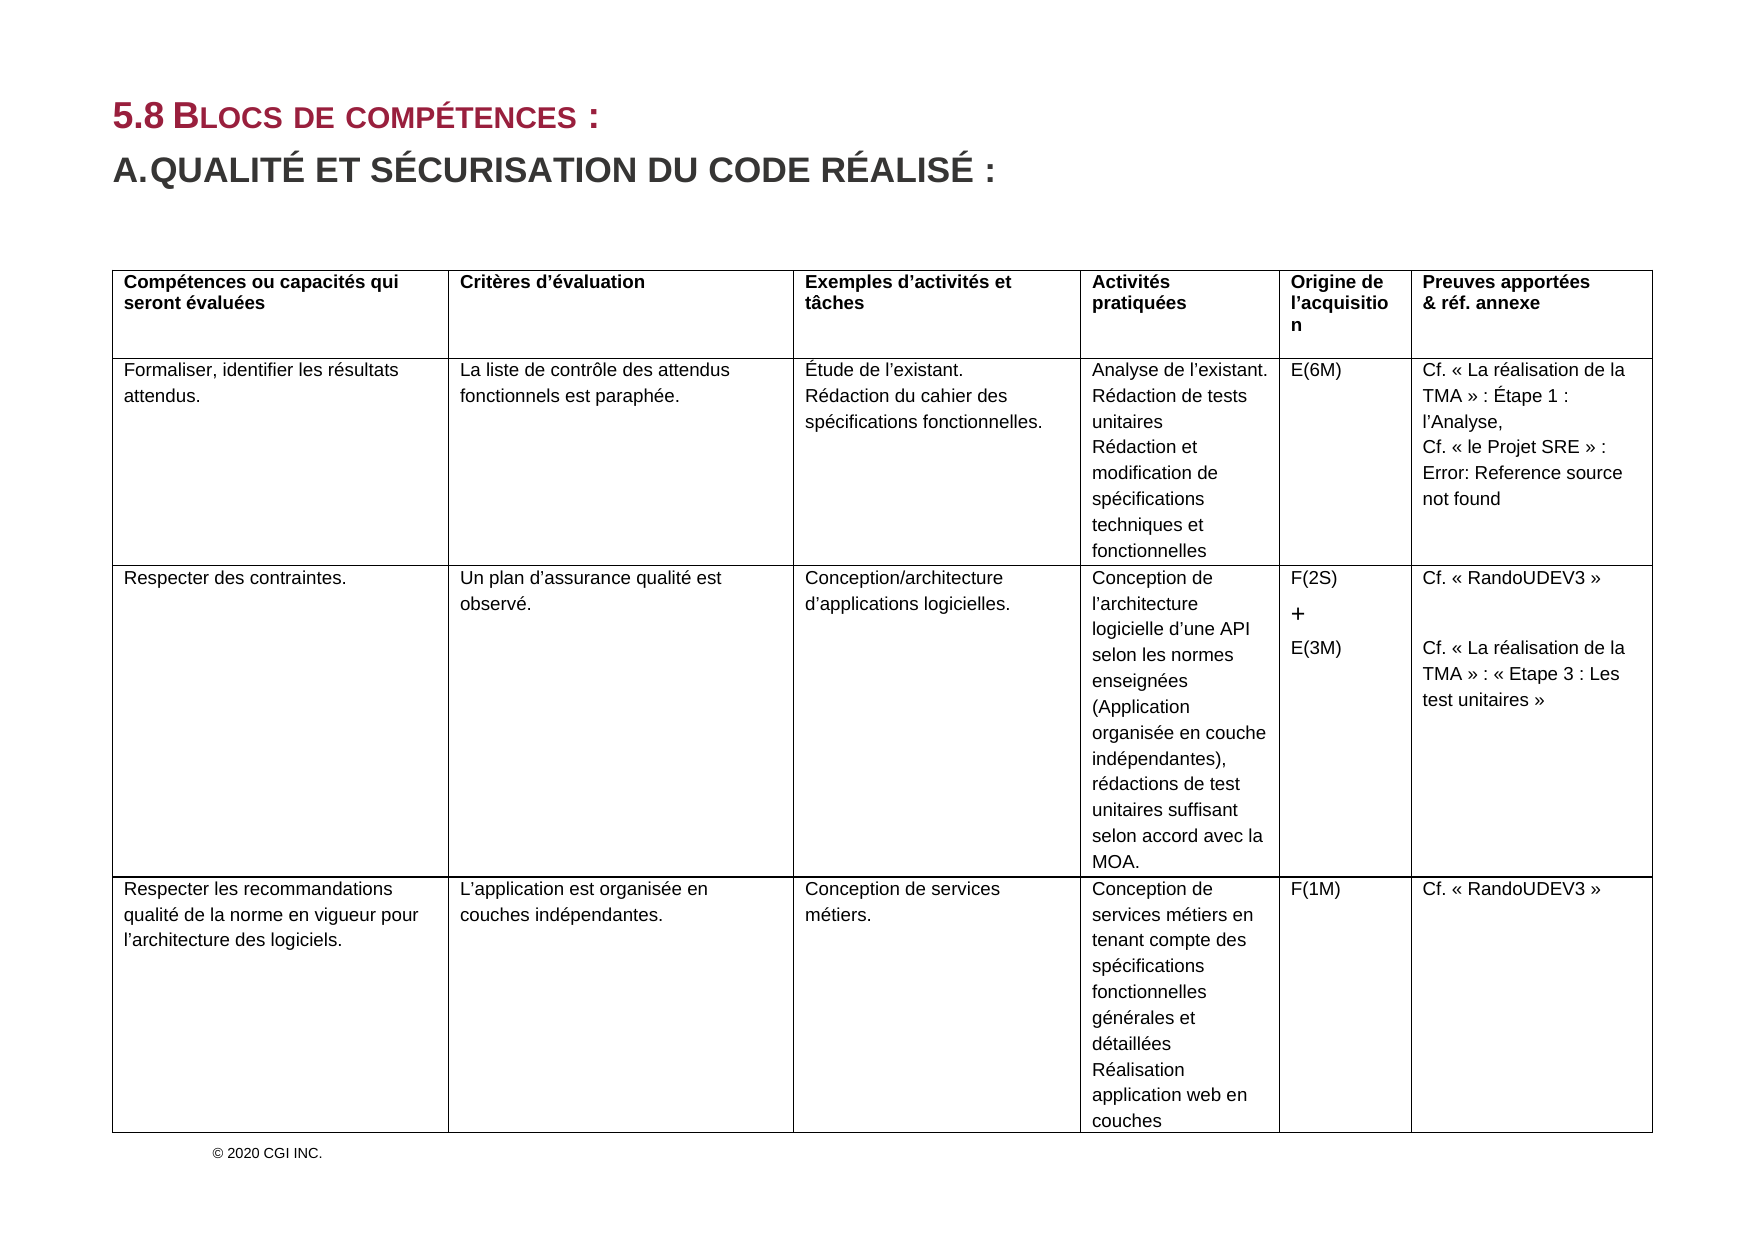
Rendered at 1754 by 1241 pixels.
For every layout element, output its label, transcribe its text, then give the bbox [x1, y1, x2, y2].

table_header Exemples d’activités et tâches [794, 271, 1080, 358]
table_cell Formaliser, identifier les résultats attendus. [113, 359, 448, 565]
table_cell Conception/architecture d’applications logicielles. [794, 566, 1080, 876]
table_cell La liste de contrôle des attendus fonctionnels est paraphée. [449, 359, 793, 565]
table_cell Conception de l’architecture logicielle d’une API selon les normes enseignées (Application organisée en couche indépendantes), rédactions de test unitaires suffisant selon accord avec la MOA. [1081, 566, 1279, 876]
table_header Origine de l’acquisition [1280, 271, 1411, 358]
table_cell F(1M) [1280, 878, 1411, 1132]
table_header Compétences ou capacités qui seront évaluées [113, 271, 448, 358]
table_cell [449, 878, 793, 1132]
table_cell Étude de l’existant. Rédaction du cahier des spécifications fonctionnelles. [794, 359, 1080, 565]
table_cell F(2S) + E(3M) [1280, 566, 1411, 876]
table_cell Cf. « RandoUDEV3 » Cf. « La réalisation de la TMA » : « Etape 3 : Les test unitaires » [1412, 566, 1652, 876]
table_cell Cf. « RandoUDEV3 » [1412, 878, 1652, 1132]
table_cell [794, 878, 1080, 1132]
table_cell Analyse de l’existant. Rédaction de tests unitaires Rédaction et modification de spécifications techniques et fonctionnelles [1081, 359, 1279, 565]
table_header Activités pratiquées [1081, 271, 1279, 358]
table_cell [113, 878, 448, 1132]
table_header Critères d’évaluation [449, 271, 793, 358]
table_header Preuves apportées & réf. annexe [1412, 271, 1652, 358]
table_cell Respecter des contraintes. [113, 566, 448, 876]
table_cell Un plan d’assurance qualité est observé. [449, 566, 793, 876]
table_cell Cf. « La réalisation de la TMA » : Étape 1 : l’Analyse, Cf. « le Projet SRE » : Rédaction de sfd [1412, 359, 1652, 565]
table_cell E(6M) [1280, 359, 1411, 565]
subtitle Blocs de compétences : [112, 94, 1654, 137]
subtitle Qualité et sécurisation du code réalisé : [112, 149, 1654, 190]
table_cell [1081, 878, 1279, 1132]
